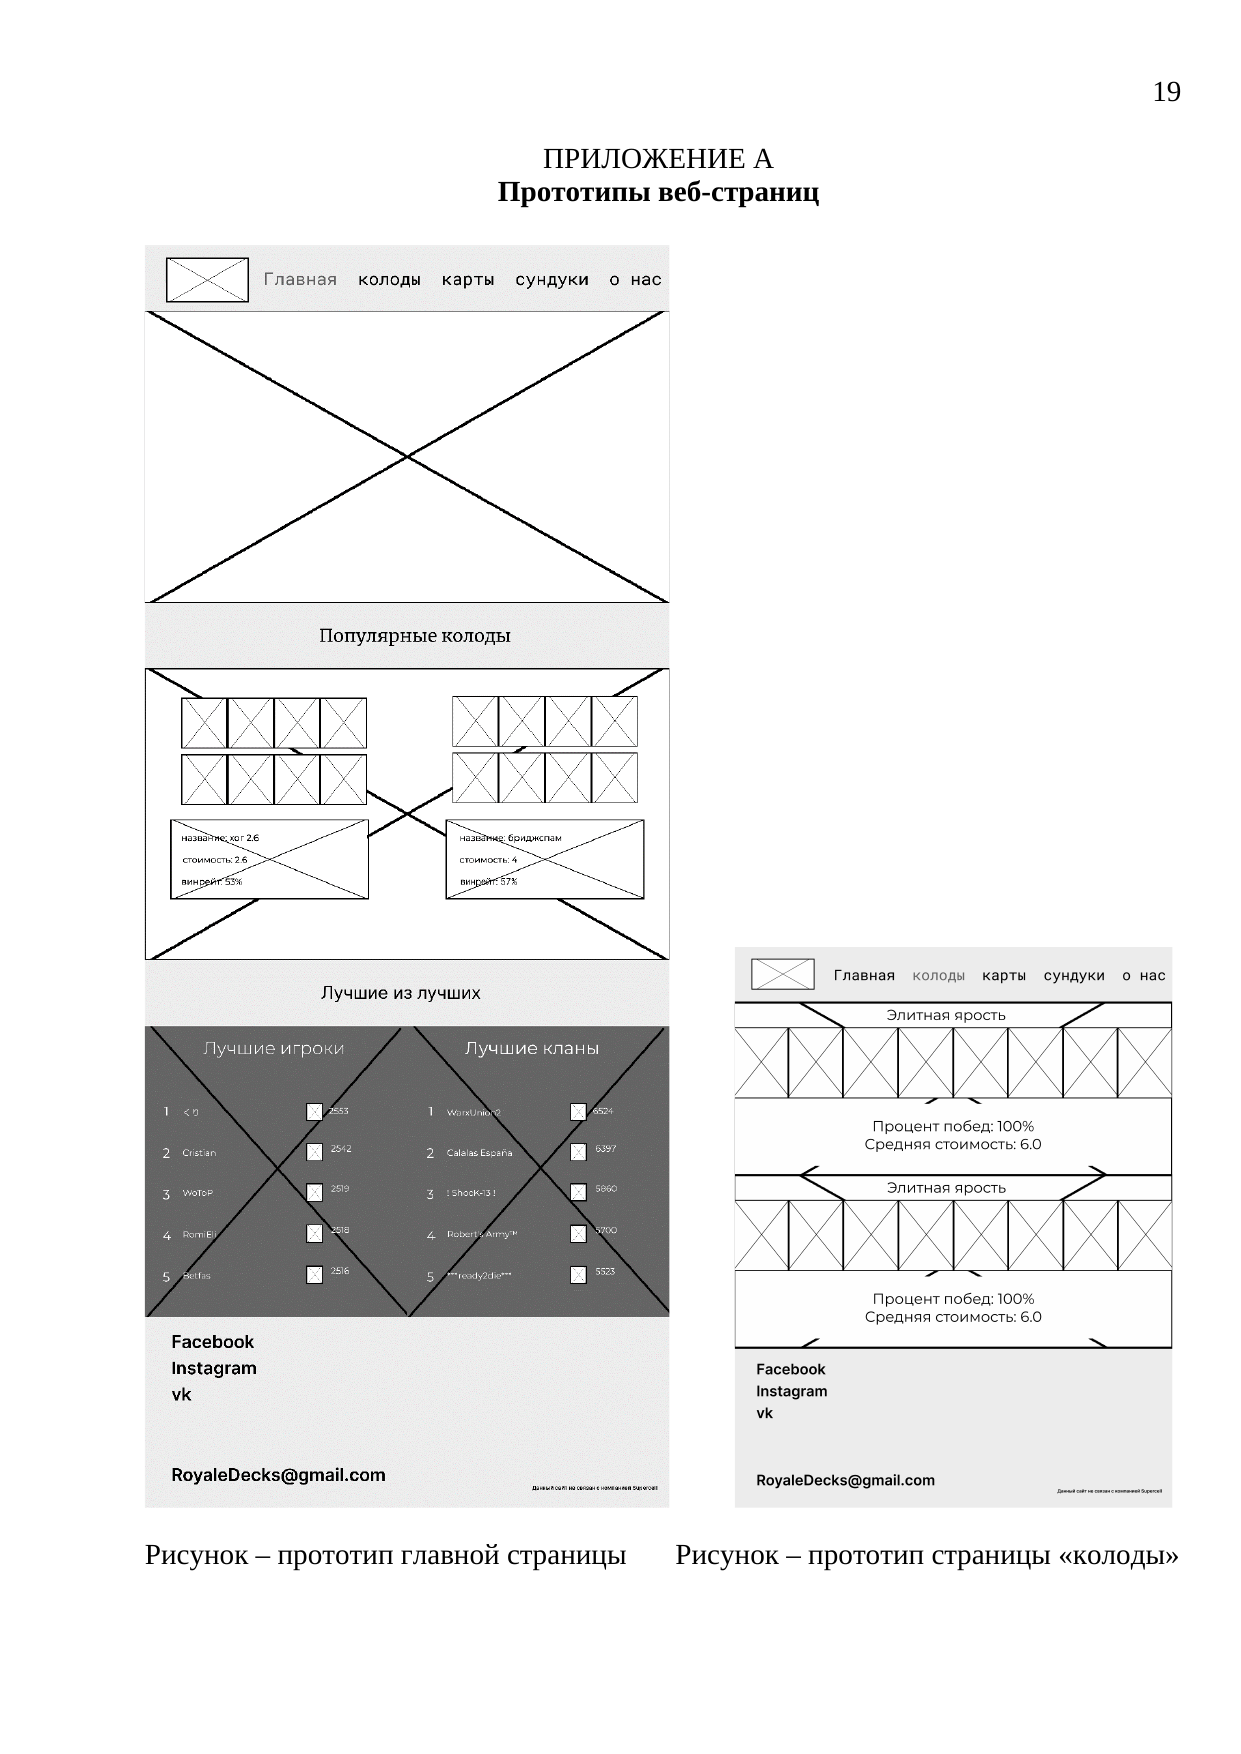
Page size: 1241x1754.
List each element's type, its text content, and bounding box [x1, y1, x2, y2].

text ПРИЛОЖЕНИЕ А Прототипы веб-страниц [136, 141, 1181, 208]
text Рисунок – прототип главной страницы Рисунок – прототип страницы «колоды» [136, 1537, 1181, 1571]
picture [144, 245, 670, 1508]
picture [734, 947, 1173, 1508]
